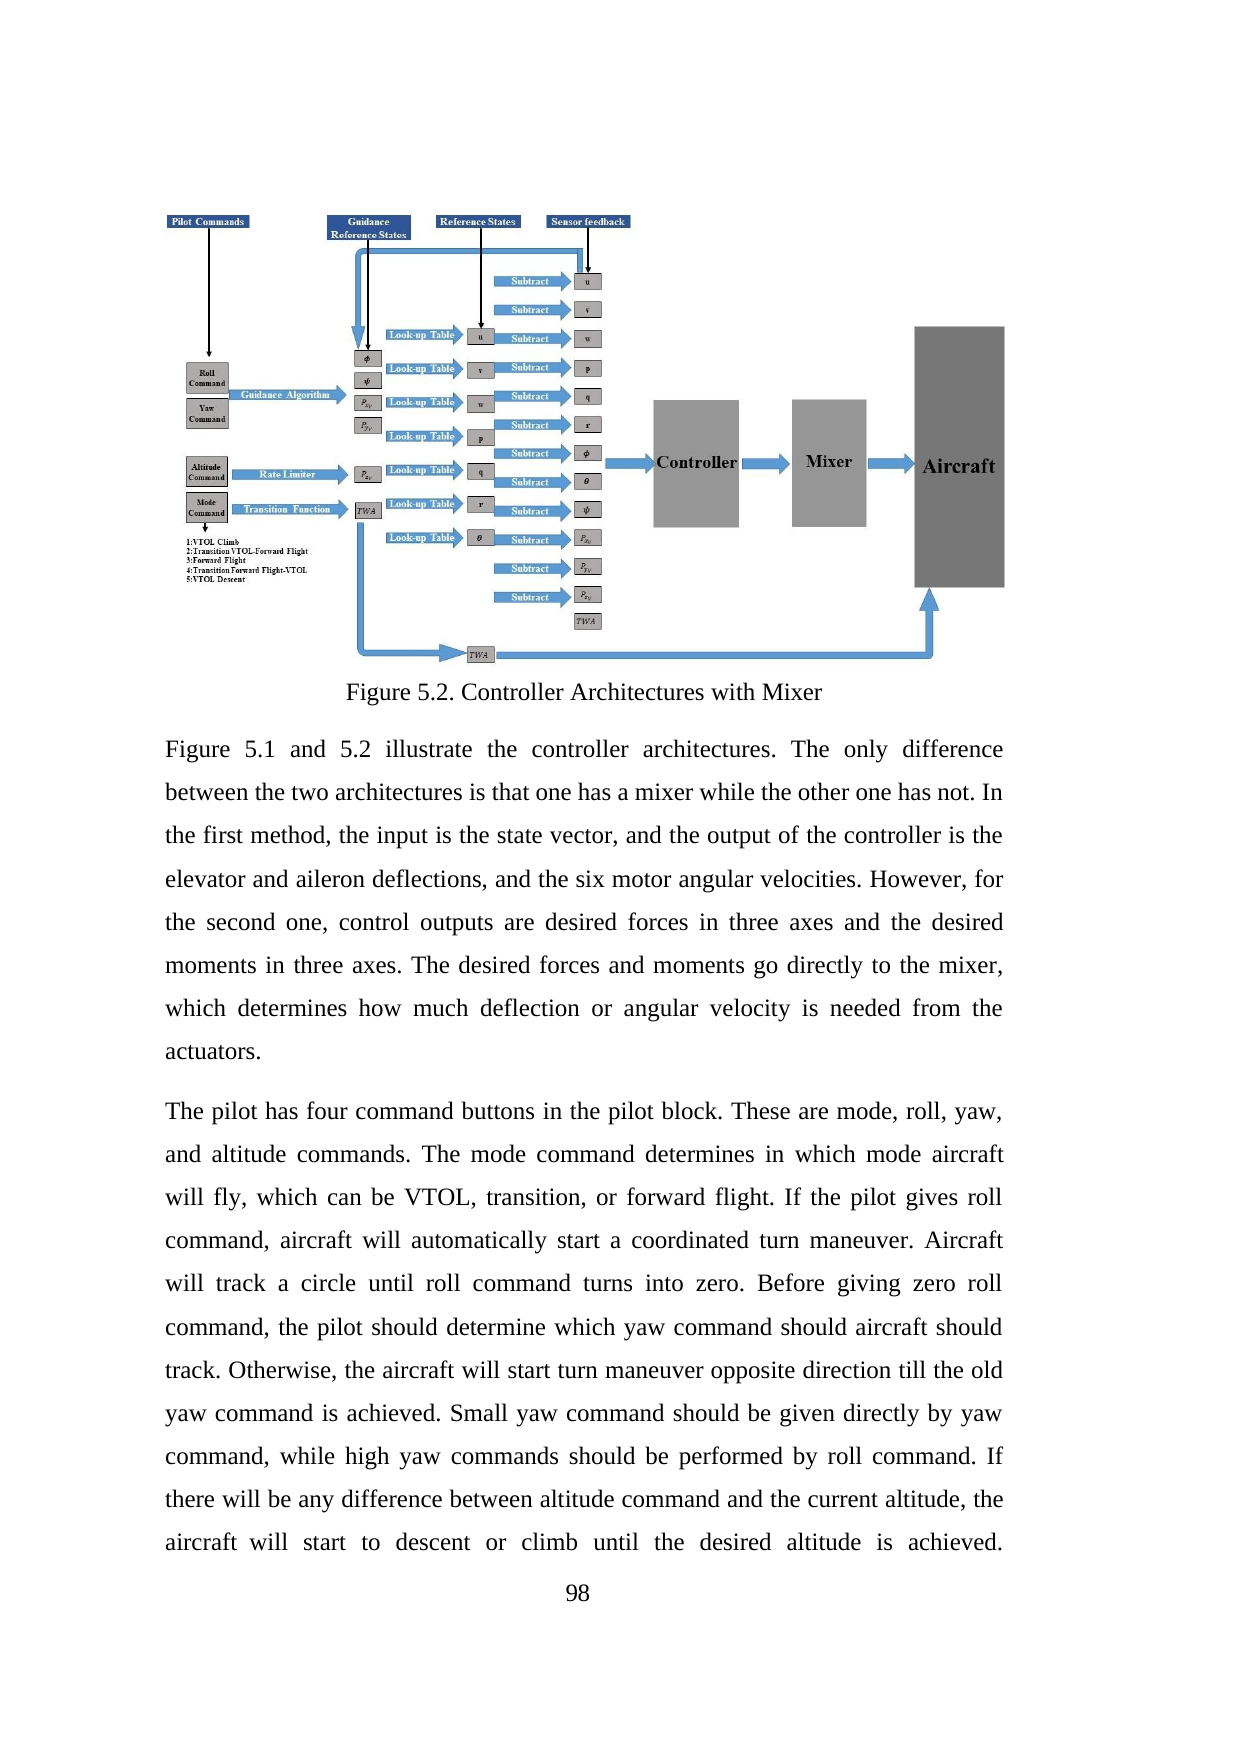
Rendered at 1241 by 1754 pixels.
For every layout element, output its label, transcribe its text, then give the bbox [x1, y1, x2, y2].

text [165, 1096, 1004, 1556]
text Figure 5.2. Controller Architectures with Mixer [346, 677, 1094, 706]
text Figure 5.1 and 5.2 illustrate the controller architectures. The only difference between the two architectures is that one has a mixer while the other one has not. In the first method, the input is the state vector, and the output of the controller is the elevator and aileron deflections, and the six motor angular velocities. However, for the second one, control outputs are desired forces in three axes and the desired moments in three axes. The desired forces and moments go directly to the mixer, which determines how much deflection or angular velocity is needed from the actuators. [165, 734, 1004, 1065]
picture [165, 213, 1005, 668]
